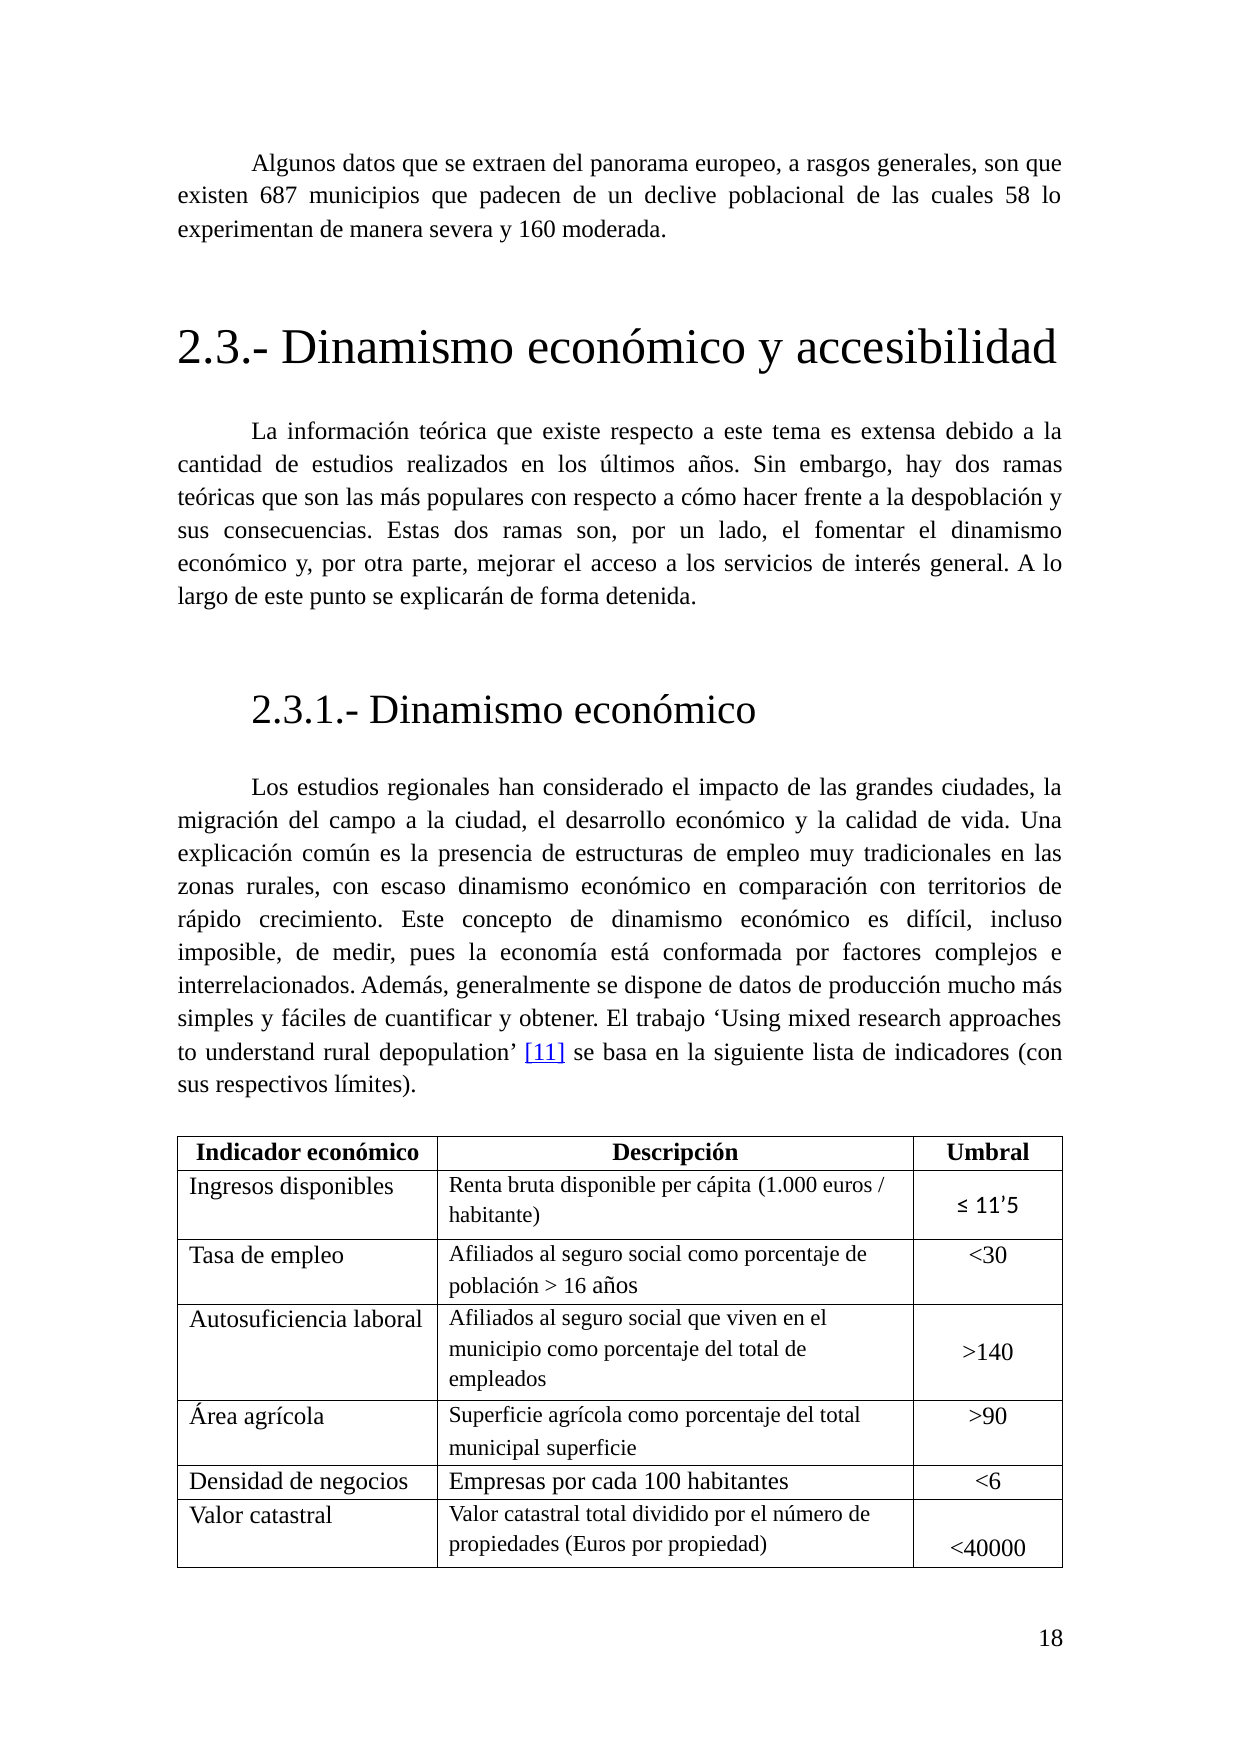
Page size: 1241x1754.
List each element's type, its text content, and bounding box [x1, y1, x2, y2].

table_cell Renta bruta disponible per cápita (1.000 euros / habitante) [438, 1171, 913, 1239]
table_header Descripción [438, 1137, 913, 1170]
table_cell Afiliados al seguro social que viven en el municipio como porcentaje del total de empleados [438, 1305, 913, 1400]
table_cell ≤ 11’5 [914, 1171, 1062, 1239]
table_cell Tasa de empleo [178, 1240, 437, 1303]
table_cell Autosuficiencia laboral [178, 1305, 437, 1400]
table_cell <30 [914, 1240, 1062, 1303]
subtitle 2.3.1.- Dinamismo económico [177, 684, 1063, 732]
subtitle 2.3.- Dinamismo económico y accesibilidad [177, 317, 1063, 374]
text Algunos datos que se extraen del panorama europeo, a rasgos generales, son que existen 687 municipios que padecen de un declive poblacional de las cuales 58 lo experimentan de manera severa y 160 moderada. [177, 148, 1063, 242]
table_cell <6 [914, 1466, 1062, 1499]
table_cell Ingresos disponibles [178, 1171, 437, 1239]
table_cell >140 [914, 1305, 1062, 1400]
table_header Umbral [914, 1137, 1062, 1170]
table_cell Superficie agrícola como porcentaje del total municipal superficie [438, 1401, 913, 1465]
table_cell Densidad de negocios [178, 1466, 437, 1499]
table_cell Área agrícola [178, 1401, 437, 1465]
table_cell >90 [914, 1401, 1062, 1465]
table_cell Valor catastral [178, 1500, 437, 1567]
text La información teórica que existe respecto a este tema es extensa debido a la cantidad de estudios realizados en los últimos años. Sin embargo, hay dos ramas teóricas que son las más populares con respecto a cómo hacer frente a la despoblación y sus consecuencias. Estas dos ramas son, por un lado, el fomentar el dinamismo económico y, por otra parte, mejorar el acceso a los servicios de interés general. A lo largo de este punto se explicarán de forma detenida. [177, 416, 1063, 610]
text Los estudios regionales han considerado el impacto de las grandes ciudades, la migración del campo a la ciudad, el desarrollo económico y la calidad de vida. Una explicación común es la presencia de estructuras de empleo muy tradicionales en las zonas rurales, con escaso dinamismo económico en comparación con territorios de rápido crecimiento. Este concepto de dinamismo económico es difícil, incluso imposible, de medir, pues la economía está conformada por factores complejos e interrelacionados. Además, generalmente se dispone de datos de producción mucho más simples y fáciles de cuantificar y obtener. El trabajo ‘Using mixed research approaches to understand rural depopulation’ [11] se basa en la siguiente lista de indicadores (con sus respectivos límites). [177, 772, 1063, 1098]
table_header Indicador económico [178, 1137, 437, 1170]
table_cell <40000 [914, 1500, 1062, 1567]
table_cell Empresas por cada 100 habitantes [438, 1466, 913, 1499]
table_cell Afiliados al seguro social como porcentaje de población > 16 años [438, 1240, 913, 1303]
table_cell Valor catastral total dividido por el número de propiedades (Euros por propiedad) [438, 1500, 913, 1567]
